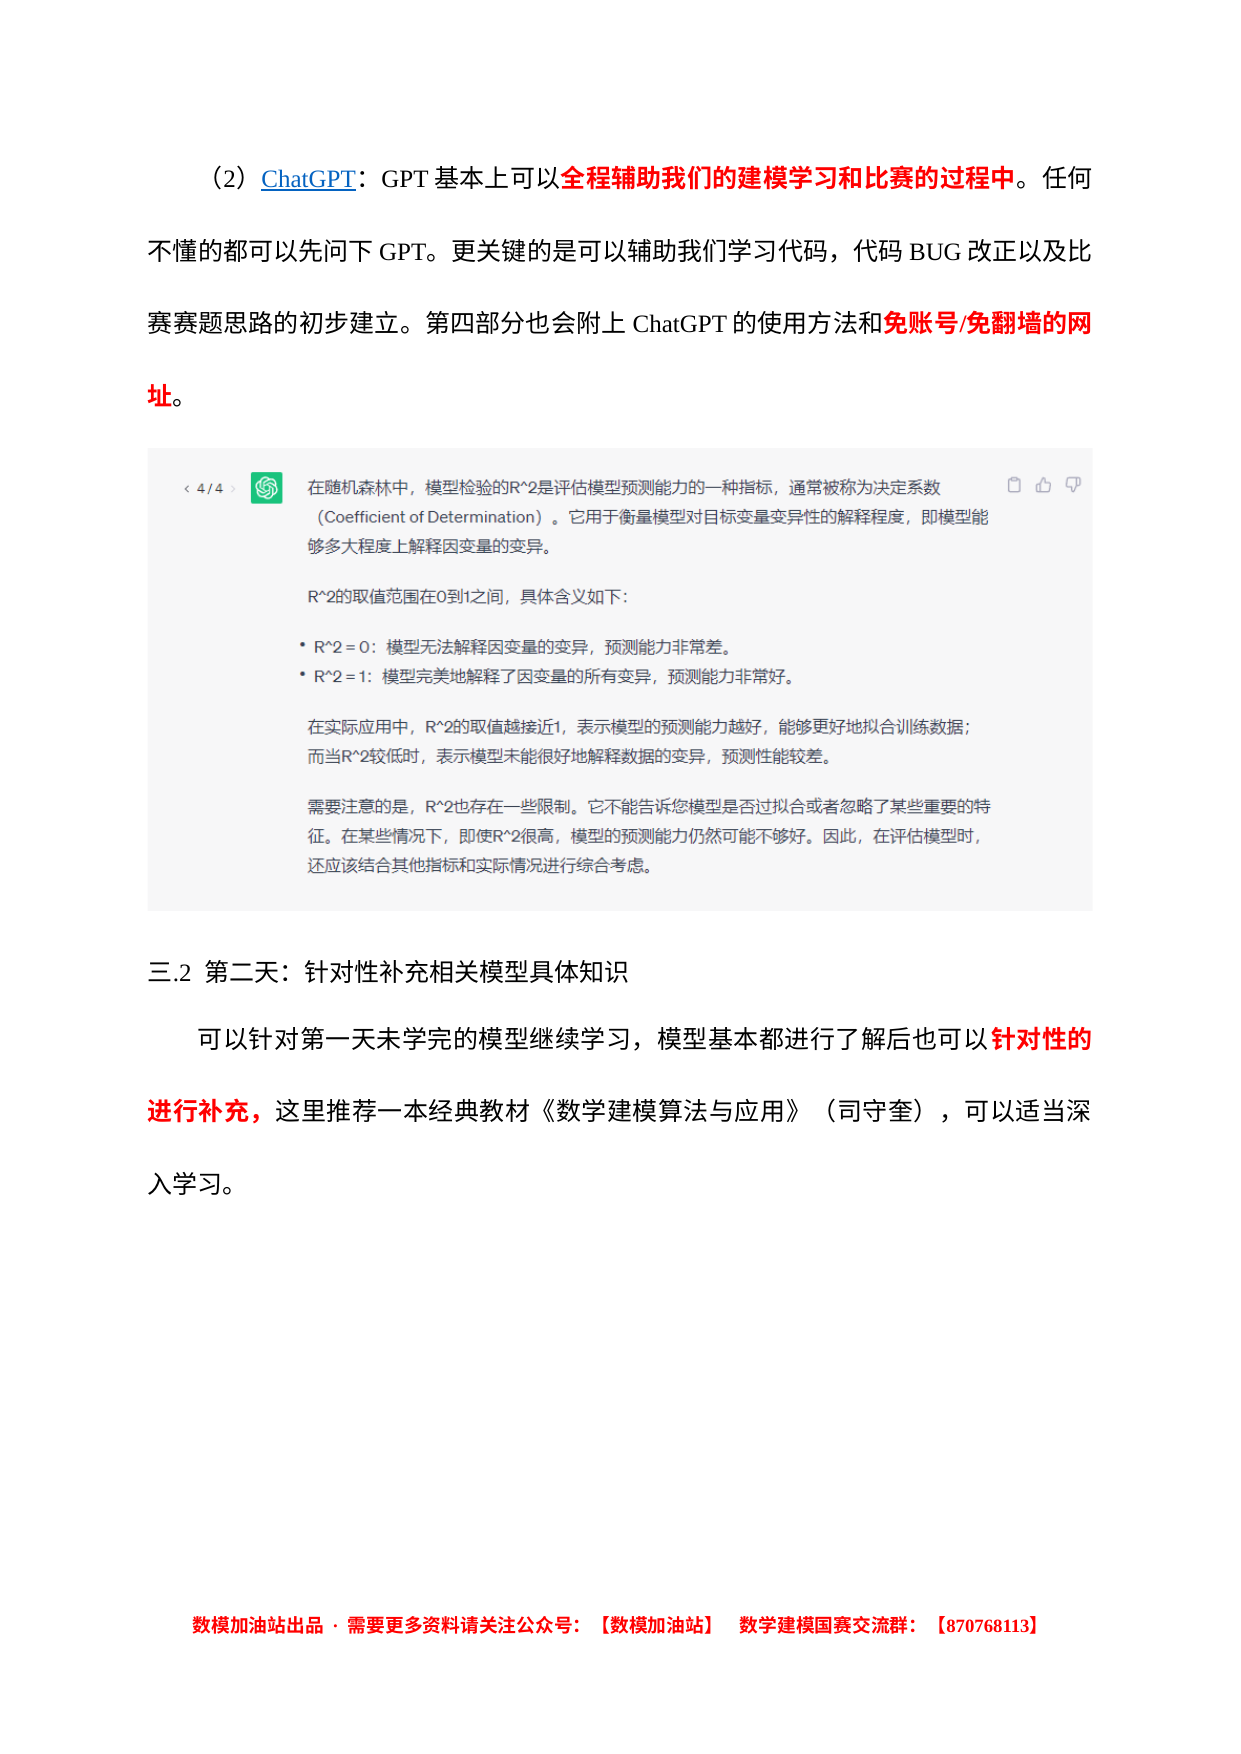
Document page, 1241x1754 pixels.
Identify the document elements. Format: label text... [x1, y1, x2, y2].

picture [147, 448, 1093, 911]
subtitle 第二天：针对性补充相关模型具体知识 [148, 952, 1092, 988]
text （2）ChatGPT：GPT基本上可以全程辅助我们的建模学习和比赛的过程中。任何不懂的都可以先问下GPT。更关键的是可以辅助我们学习代码，代码BUG改正以及比赛赛题思路的初步建立。第四部分也会附上ChatGPT的使用方法和免账号/免翻墙的网址。 [148, 158, 1092, 412]
text 可以针对第一天未学完的模型继续学习，模型基本都进行了解后也可以针对性的进行补充，这里推荐一本经典教材《数学建模算法与应用》（司守奎），可以适当深入学习。 [148, 1019, 1092, 1200]
